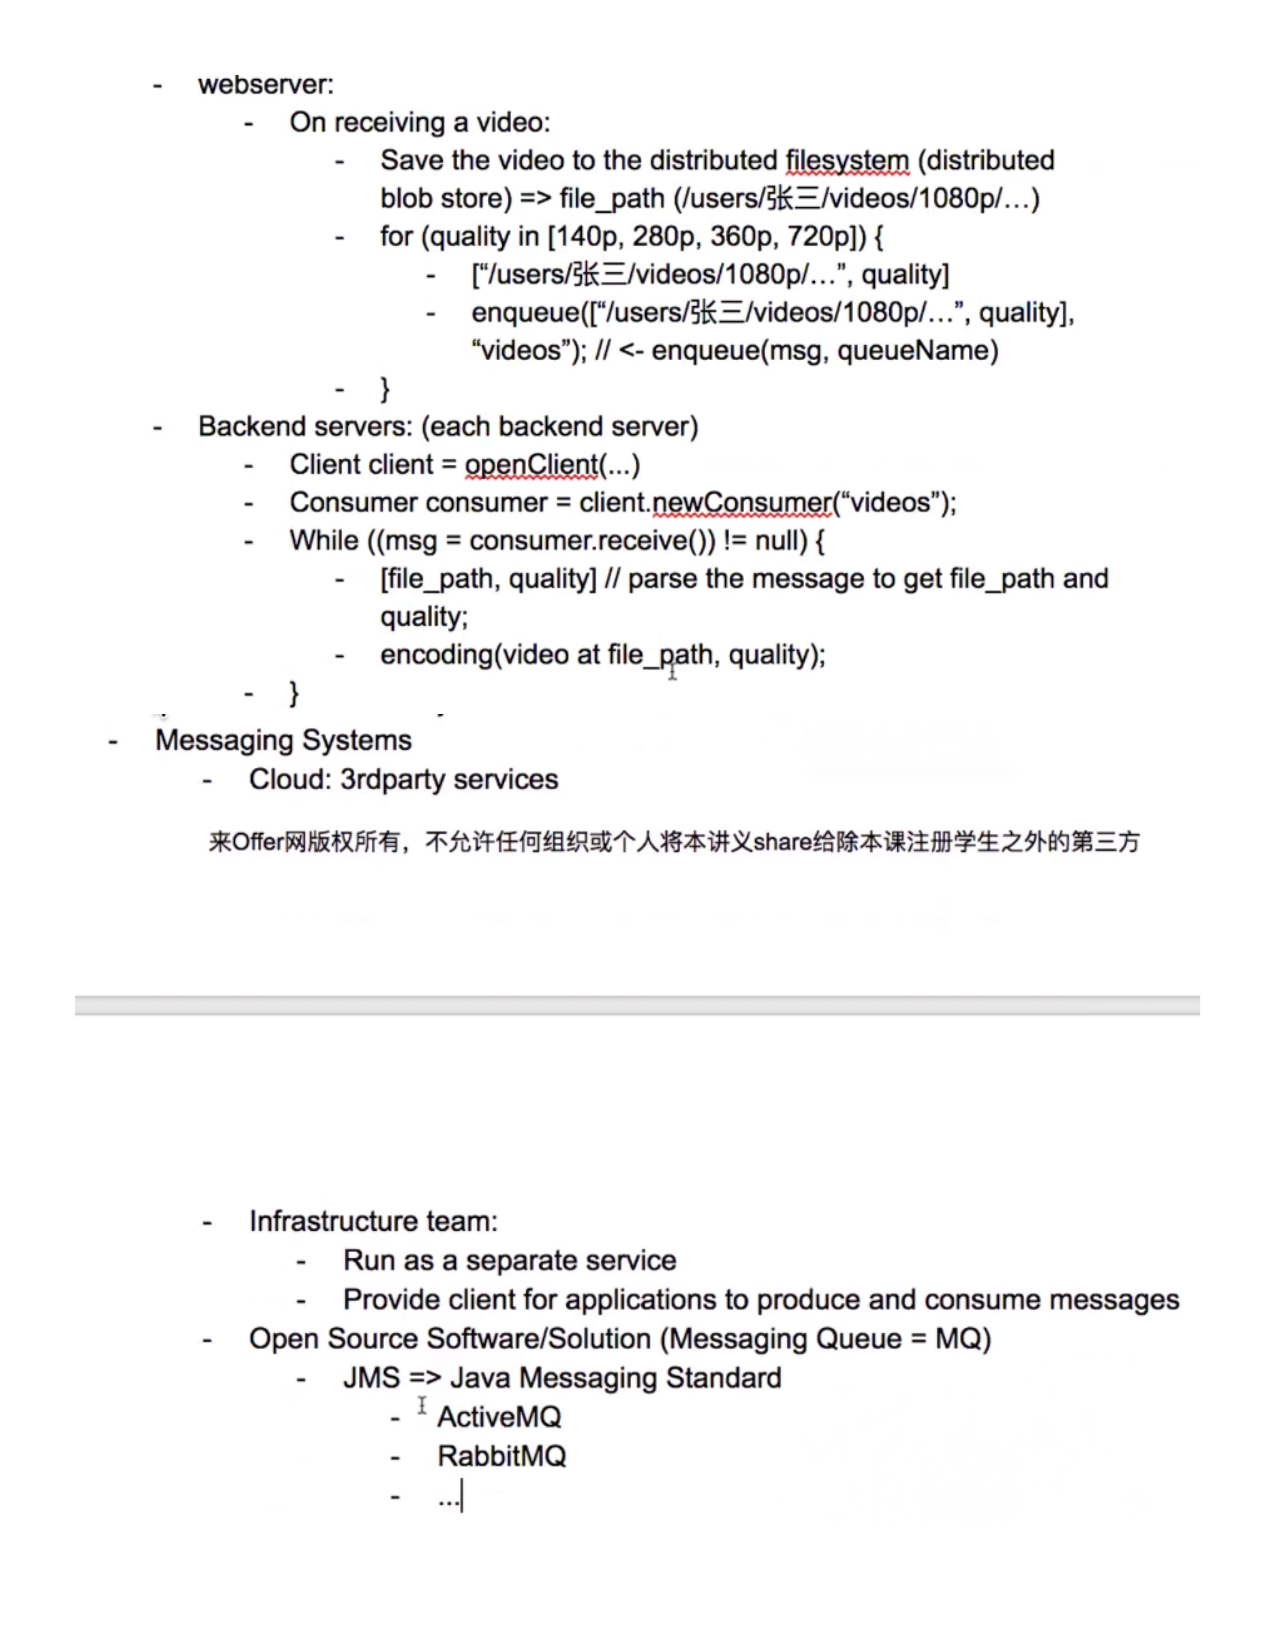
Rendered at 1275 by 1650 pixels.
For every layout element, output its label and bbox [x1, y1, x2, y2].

picture [75, 75, 1200, 1522]
